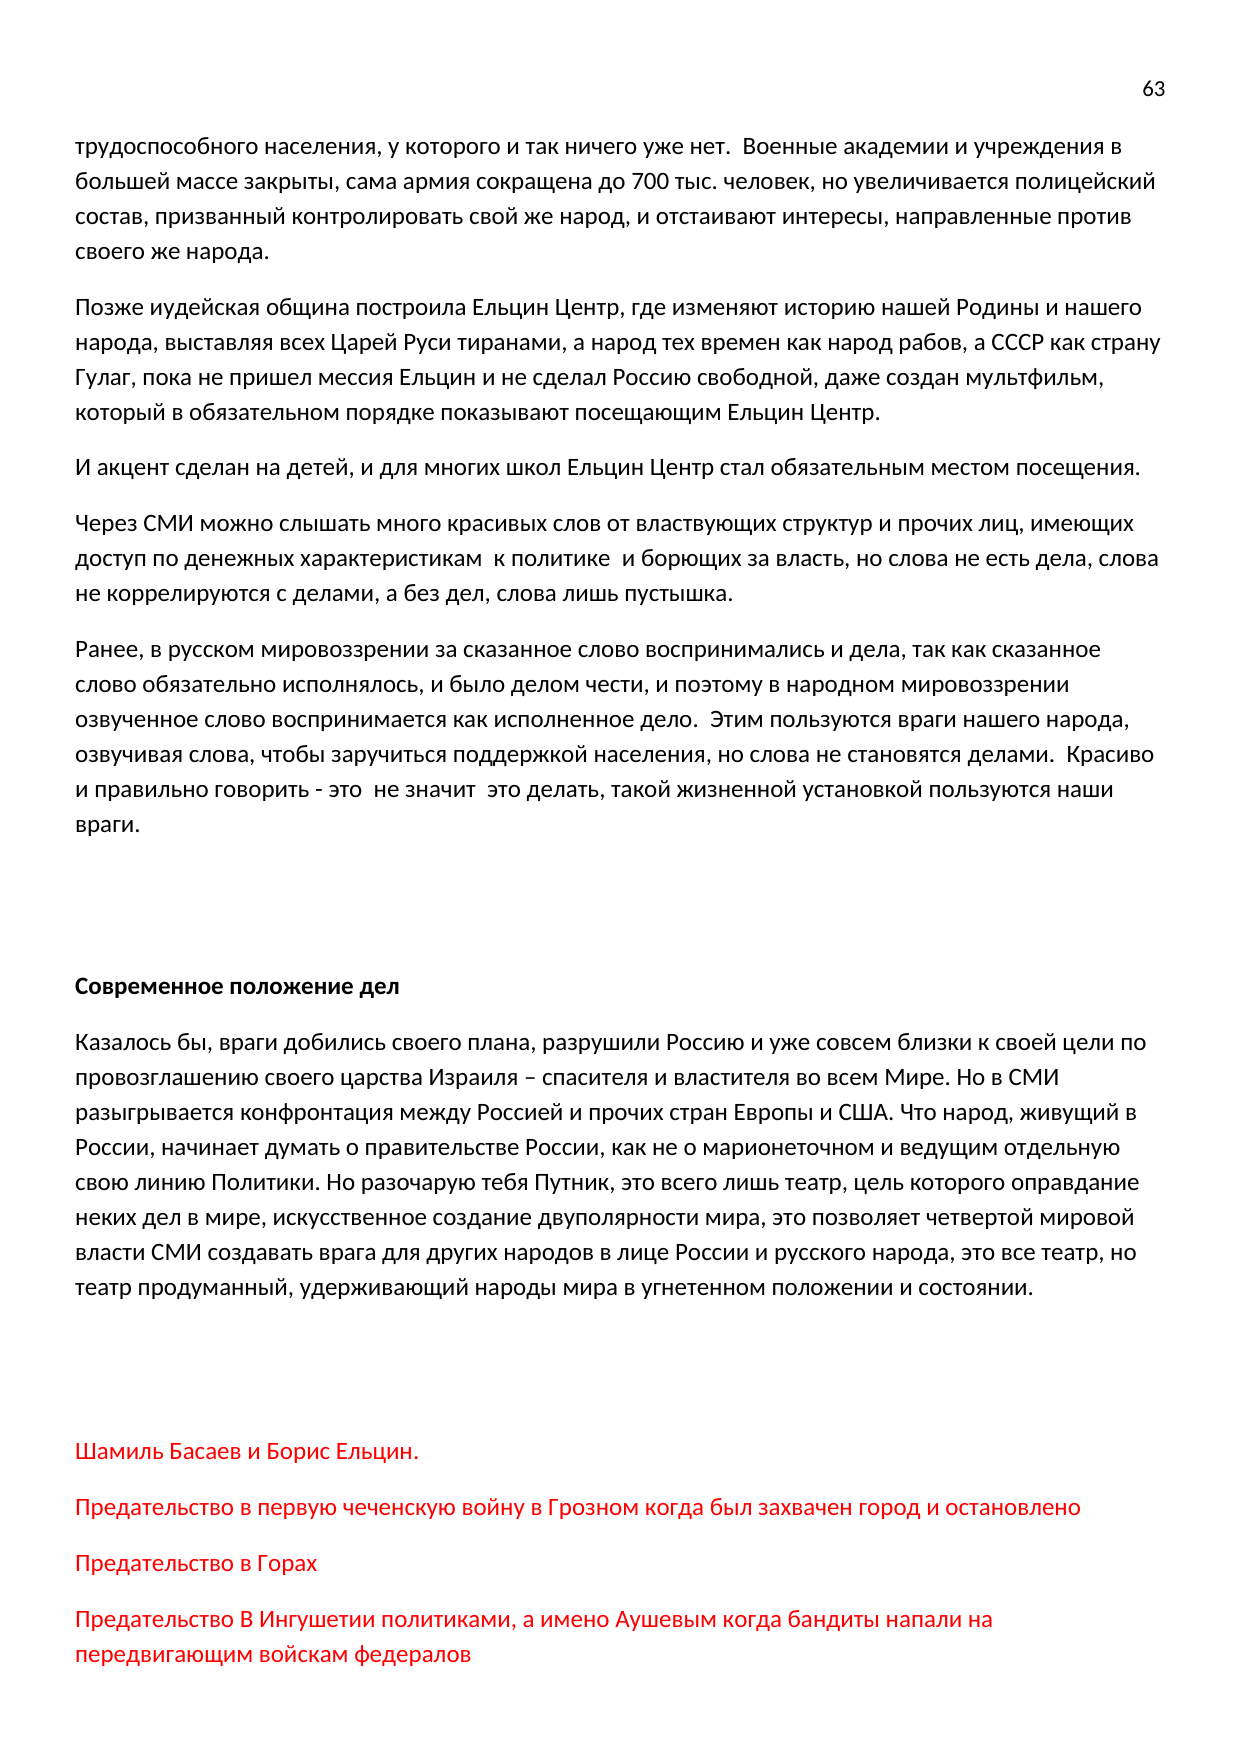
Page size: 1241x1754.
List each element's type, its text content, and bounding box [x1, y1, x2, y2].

text Через СМИ можно слышать много красивых слов от властвующих структур и прочих лиц, имеющих доступ по денежных характеристикам к политике и борющих за власть, но слова не есть дела, слова не коррелируются с делами, а без дел, слова лишь пустышка. [75, 507, 1165, 608]
text И акцент сделан на детей, и для многих школ Ельцин Центр стал обязательным местом посещения. [75, 451, 1165, 482]
text Позже иудейская община построила Ельцин Центр, где изменяют историю нашей Родины и нашего народа, выставляя всех Царей Руси тиранами, а народ тех времен как народ рабов, а СССР как страну Гулаг, пока не пришел мессия Ельцин и не сделал Россию свободной, даже создан мультфильм, который в обязательном порядке показывают посещающим Ельцин Центр. [75, 291, 1165, 426]
text Предательство В Ингушетии политиками, а имено Аушевым когда бандиты напали на передвигающим войскам федералов [75, 1603, 1165, 1668]
text Предательство в Горах [75, 1547, 1165, 1578]
text Шамиль Басаев и Борис Ельцин. [75, 1436, 1165, 1466]
text Ранее, в русском мировоззрении за сказанное слово воспринимались и дела, так как сказанное слово обязательно исполнялось, и было делом чести, и поэтому в народном мировоззрении озвученное слово воспринимается как исполненное дело. Этим пользуются враги нашего народа, озвучивая слова, чтобы заручиться поддержкой населения, но слова не становятся делами. Красиво и правильно говорить - это не значит это делать, такой жизненной установкой пользуются наши враги. [75, 633, 1165, 839]
text Казалось бы, враги добились своего плана, разрушили Россию и уже совсем близки к своей цели по провозглашению своего царства Израиля – спасителя и властителя во всем Мире. Но в СМИ разыгрывается конфронтация между Россией и прочих стран Европы и США. Что народ, живущий в России, начинает думать о правительстве России, как не о марионеточном и ведущим отдельную свою линию Политики. Но разочарую тебя Путник, это всего лишь театр, цель которого оправдание неких дел в мире, искусственное создание двуполярности мира, это позволяет четвертой мировой власти СМИ создавать врага для других народов в лице России и русского народа, это все театр, но театр продуманный, удерживающий народы мира в угнетенном положении и состоянии. [75, 1026, 1165, 1301]
text Предательство в первую чеченскую войну в Грозном когда был захвачен город и остановлено [75, 1491, 1165, 1522]
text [75, 130, 1165, 265]
text Современное положение дел [75, 970, 1165, 1001]
